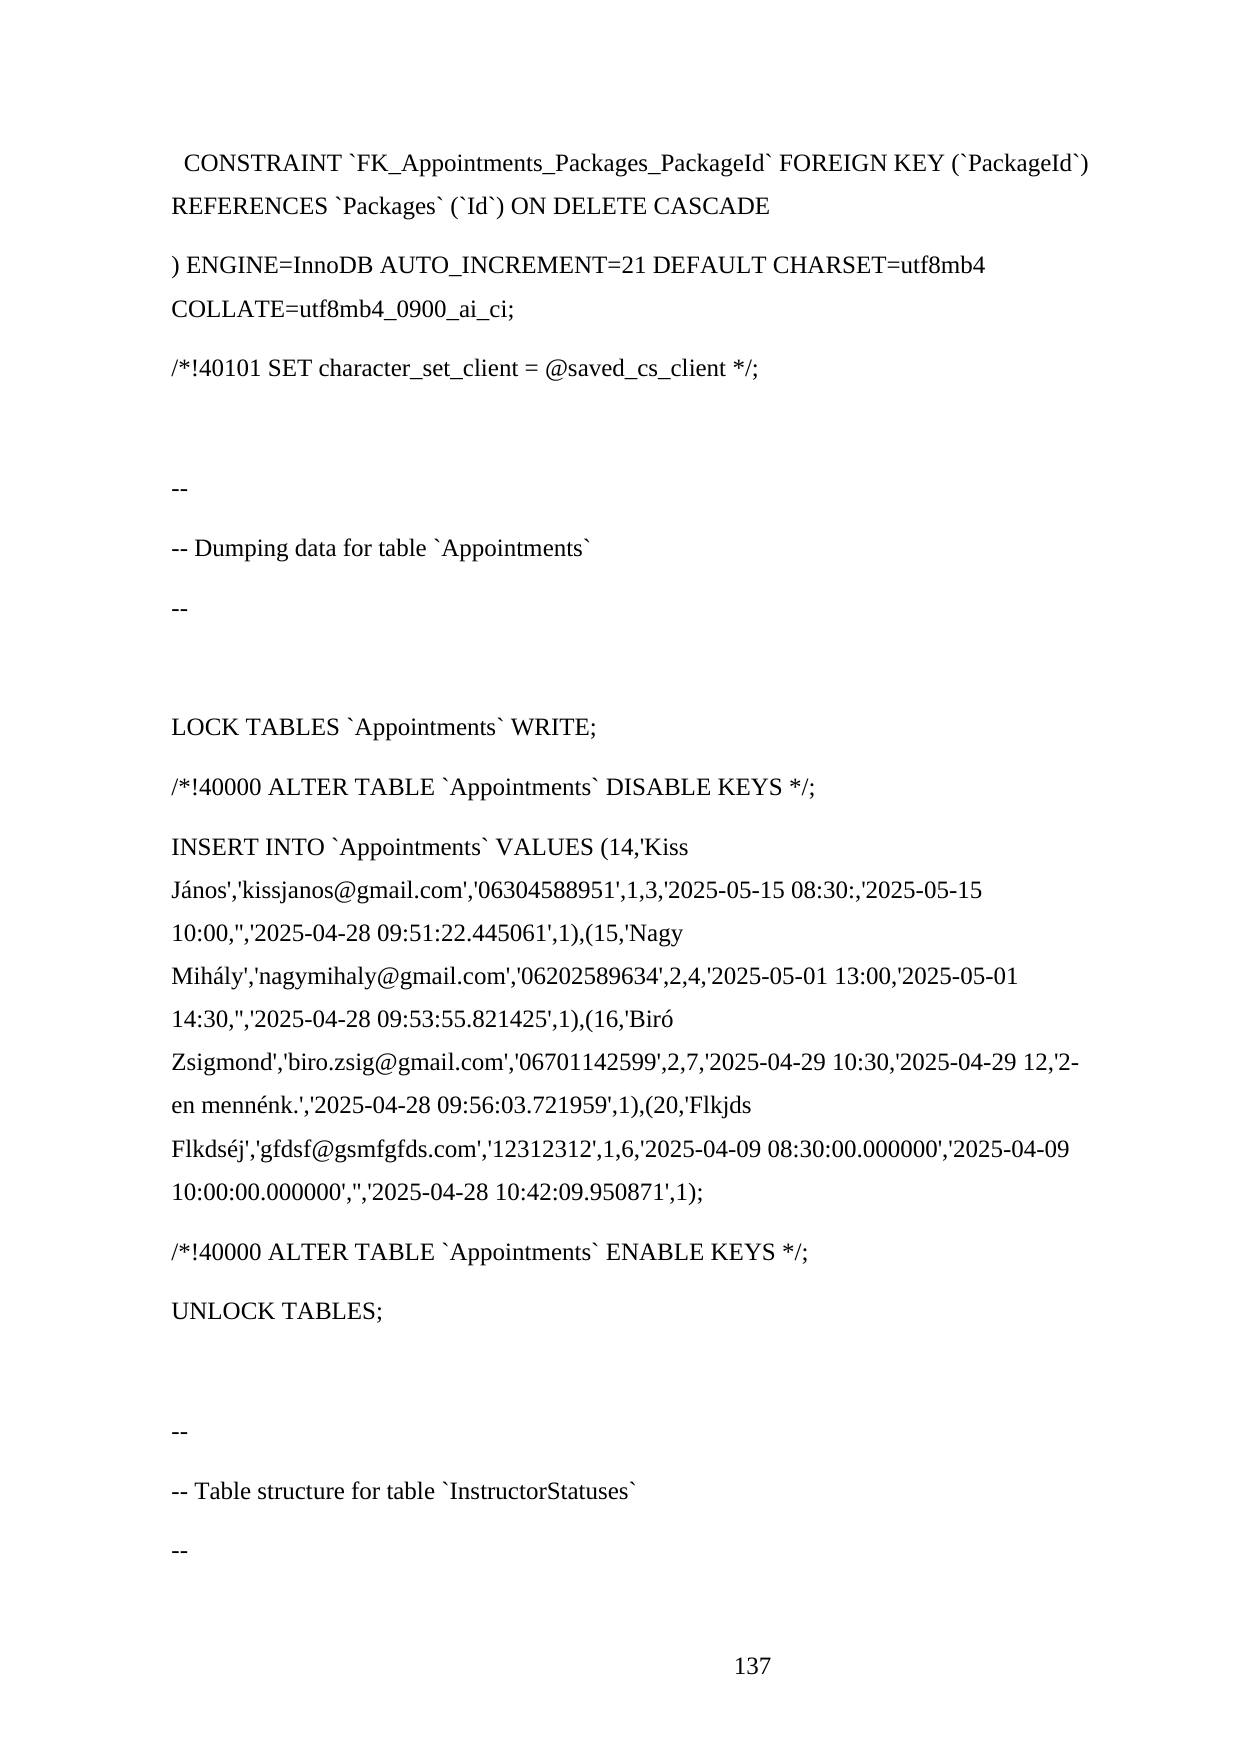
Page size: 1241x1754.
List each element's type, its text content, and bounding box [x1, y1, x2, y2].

text -- Table structure for table `InstructorStatuses` [171, 1476, 1093, 1504]
text INSERT INTO `Appointments` VALUES (14,'Kiss János','kissjanos@gmail.com','06304588951',1,3,'2025-05-15 08:30:,'2025-05-15 10:00,'','2025-04-28 09:51:22.445061',1),(15,'Nagy Mihály','nagymihaly@gmail.com','06202589634',2,4,'2025-05-01 13:00,'2025-05-01 14:30,'','2025-04-28 09:53:55.821425',1),(16,'Biró Zsigmond','biro.zsig@gmail.com','06701142599',2,7,'2025-04-29 10:30,'2025-04-29 12,'2-en mennénk.','2025-04-28 09:56:03.721959',1),(20,'Flkjds Flkdséj','gfdsf@gsmfgfds.com','12312312',1,6,'2025-04-09 08:30:00.000000','2025-04-09 10:00:00.000000','','2025-04-28 10:42:09.950871',1); [171, 832, 1093, 1206]
text ) ENGINE=InnoDB AUTO_INCREMENT=21 DEFAULT CHARSET=utf8mb4 COLLATE=utf8mb4_0900_ai_ci; [171, 251, 1093, 322]
text CONSTRAINT `FK_Appointments_Packages_PackageId` FOREIGN KEY (`PackageId`) REFERENCES `Packages` (`Id`) ON DELETE CASCADE [171, 148, 1093, 219]
text -- Dumping data for table `Appointments` [171, 533, 1093, 562]
text /*!40101 SET character_set_client = @saved_cs_client */; [171, 353, 1093, 382]
text /*!40000 ALTER TABLE `Appointments` ENABLE KEYS */; [171, 1237, 1093, 1265]
text -- [171, 1536, 1093, 1564]
text -- [171, 593, 1093, 621]
text -- [171, 473, 1093, 502]
text LOCK TABLES `Appointments` WRITE; [171, 712, 1093, 741]
text -- [171, 1416, 1093, 1445]
text /*!40000 ALTER TABLE `Appointments` DISABLE KEYS */; [171, 772, 1093, 801]
text UNLOCK TABLES; [171, 1296, 1093, 1325]
